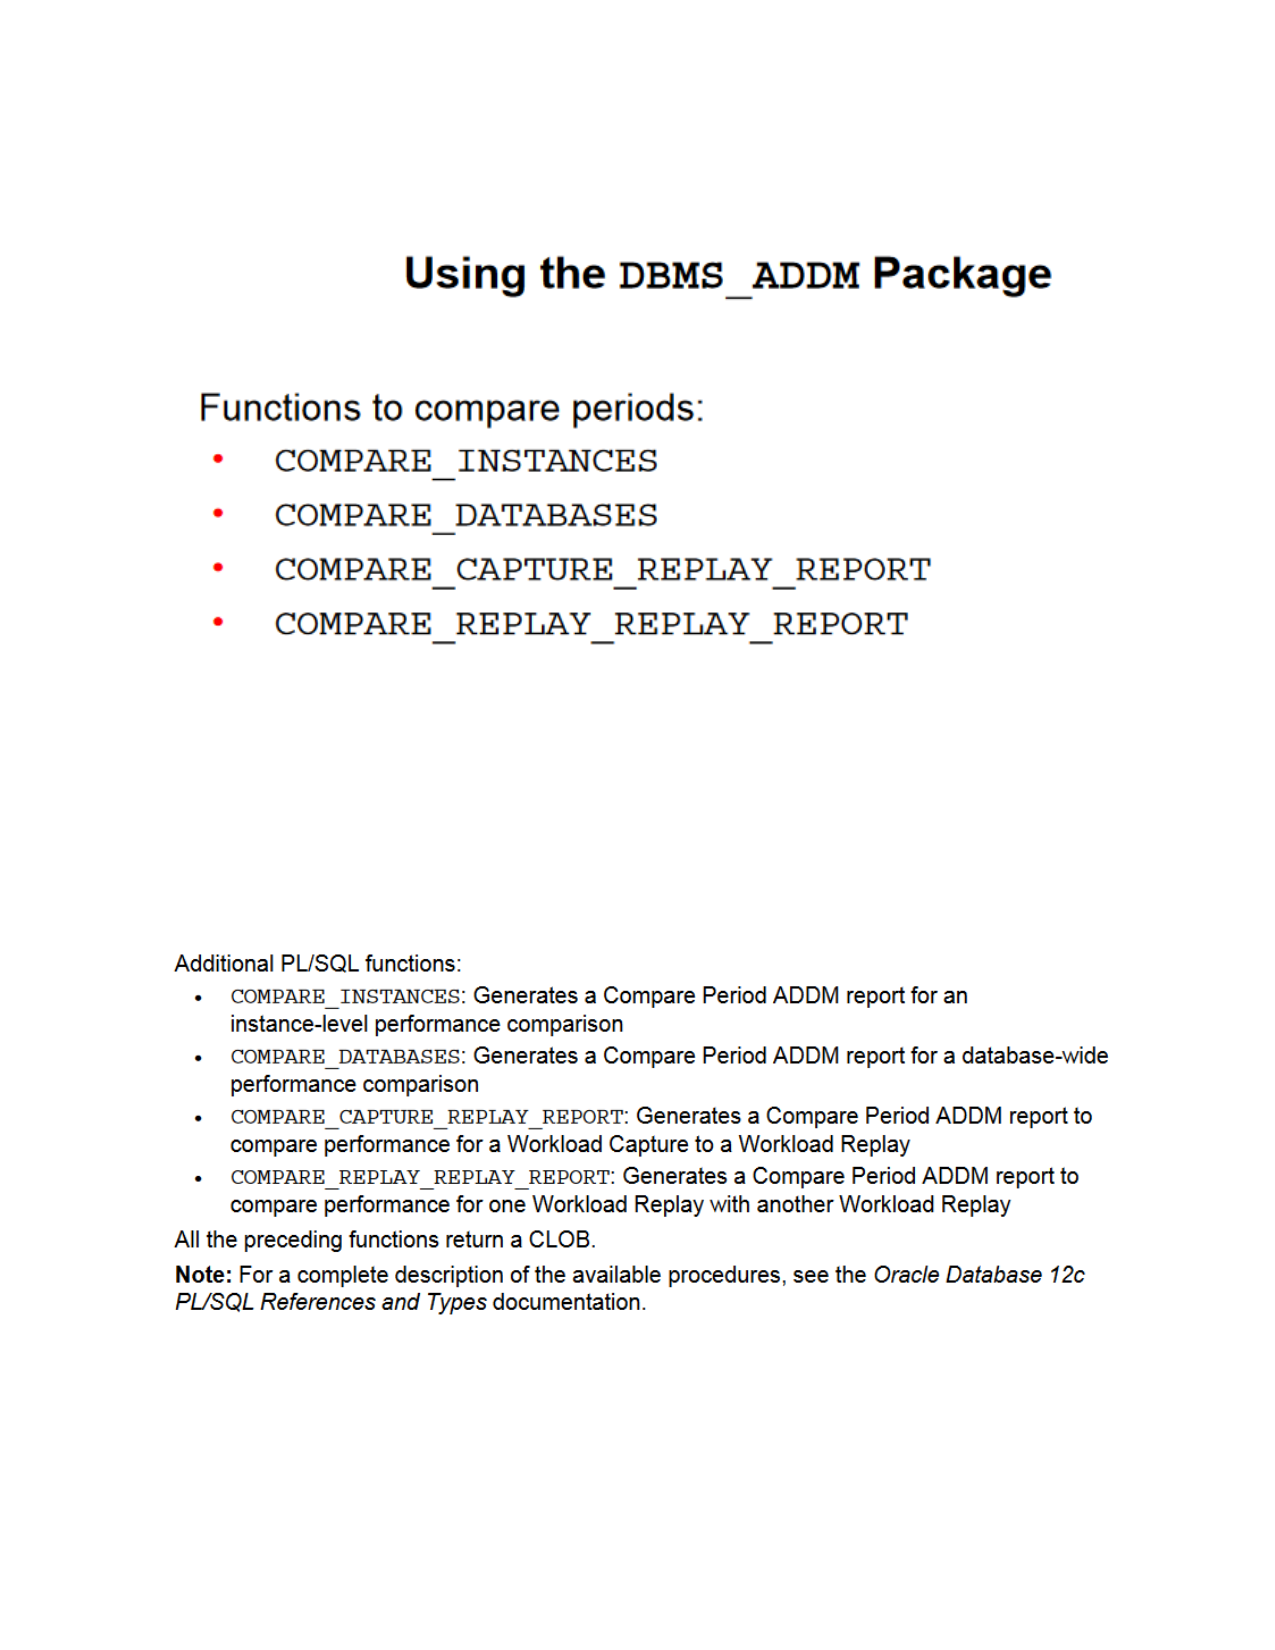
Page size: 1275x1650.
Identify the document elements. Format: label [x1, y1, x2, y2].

picture [150, 908, 1125, 1369]
picture [150, 207, 1125, 774]
